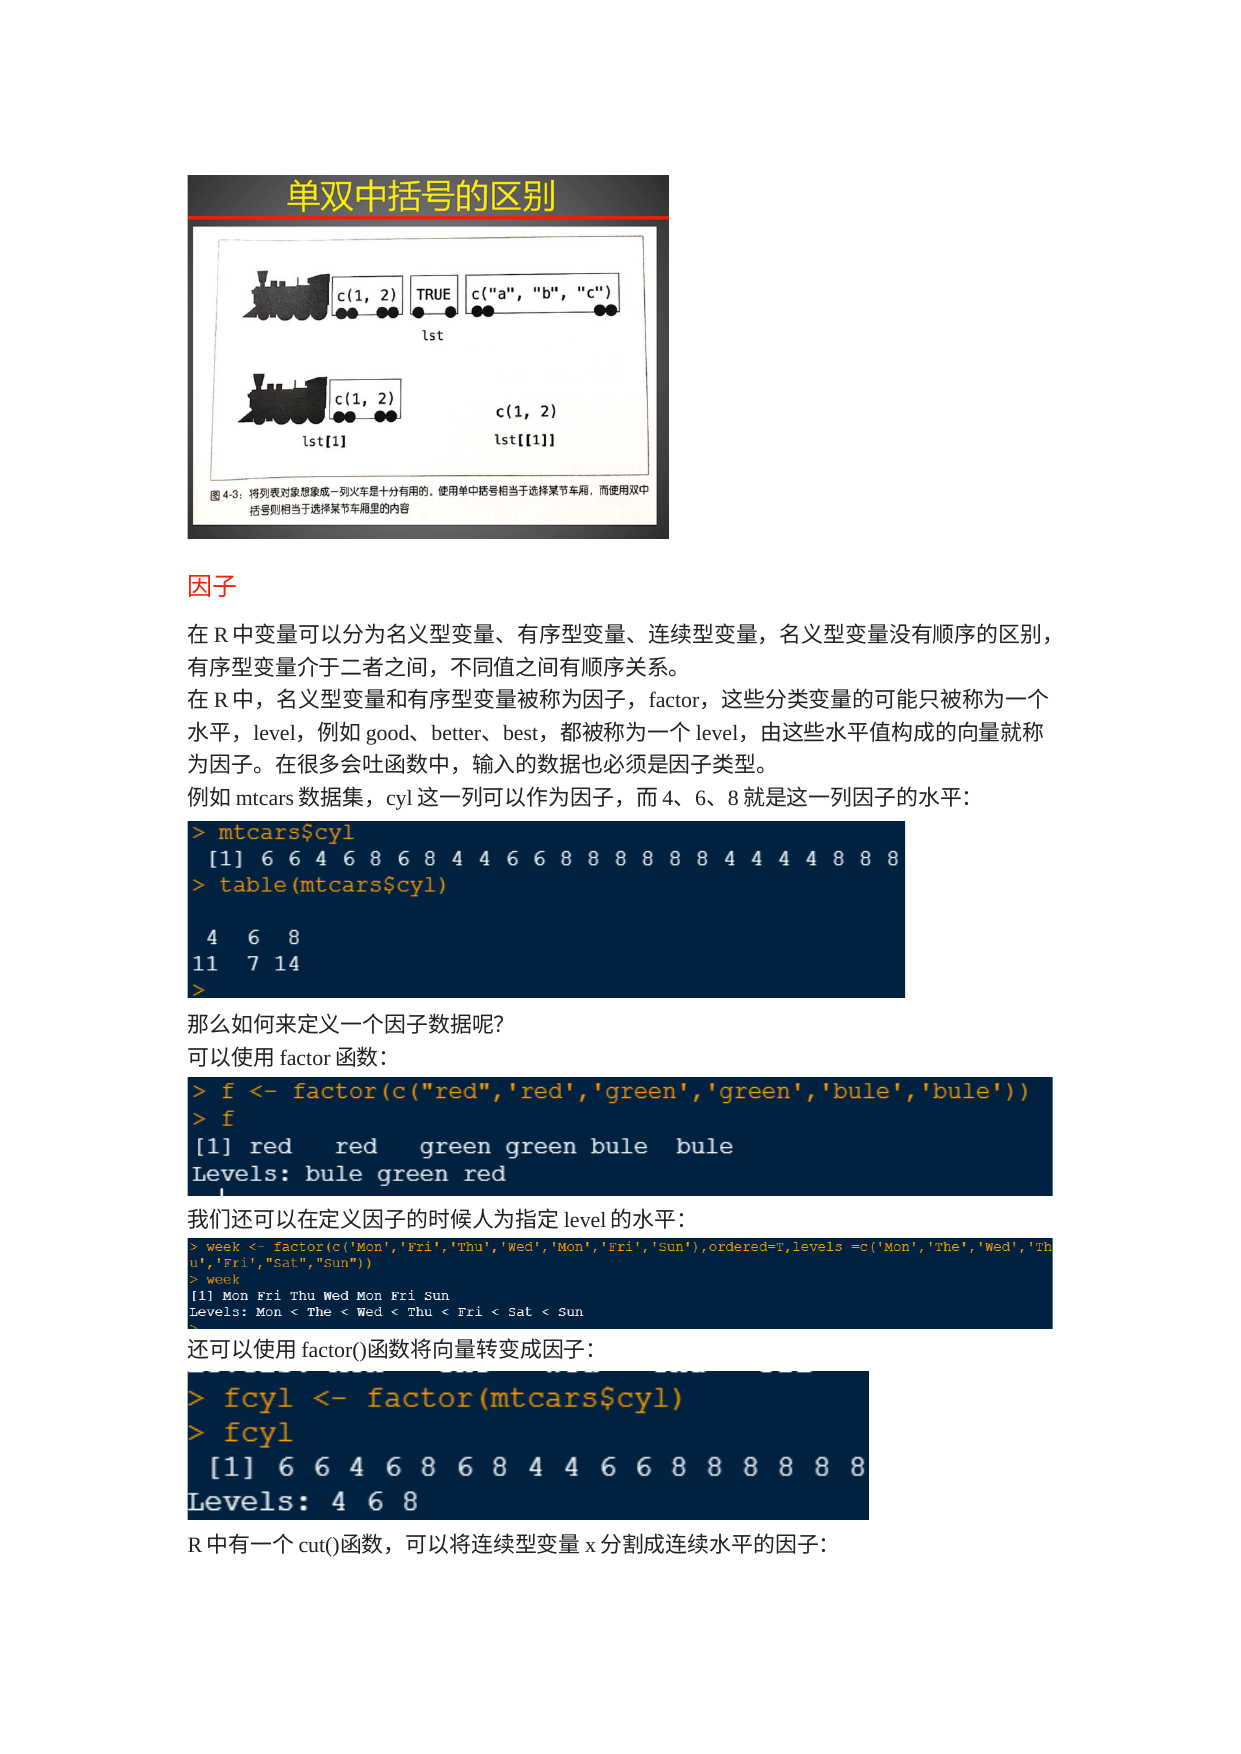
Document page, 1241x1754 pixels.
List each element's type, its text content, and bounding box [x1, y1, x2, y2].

text 在R中，名义型变量和有序型变量被称为因子，factor，这些分类变量的可能只被称为一个水平，level，例如good、better、best，都被称为一个level，由这些水平值构成的向量就称为因子。在很多会吐函数中，输入的数据也必须是因子类型。 [187, 682, 1053, 779]
picture [187, 1238, 1053, 1329]
text 可以使用factor函数： [187, 1039, 1053, 1072]
picture [187, 1077, 1053, 1196]
text 还可以使用factor()函数将向量转变成因子： [187, 1332, 1053, 1364]
picture [187, 175, 669, 539]
text 那么如何来定义一个因子数据呢？ [187, 1007, 1053, 1039]
text 因子 [187, 552, 1053, 617]
text 例如mtcars数据集，cyl这一列可以作为因子，而4、6、8就是这一列因子的水平： [187, 779, 1053, 812]
text R中有一个cut()函数，可以将连续型变量x分割成连续水平的因子： [187, 1527, 1053, 1559]
picture [187, 821, 905, 998]
picture [187, 1371, 869, 1520]
text 在R中变量可以分为名义型变量、有序型变量、连续型变量，名义型变量没有顺序的区别，有序型变量介于二者之间，不同值之间有顺序关系。 [187, 617, 1053, 682]
text 我们还可以在定义因子的时候人为指定level的水平： [187, 1202, 1053, 1234]
